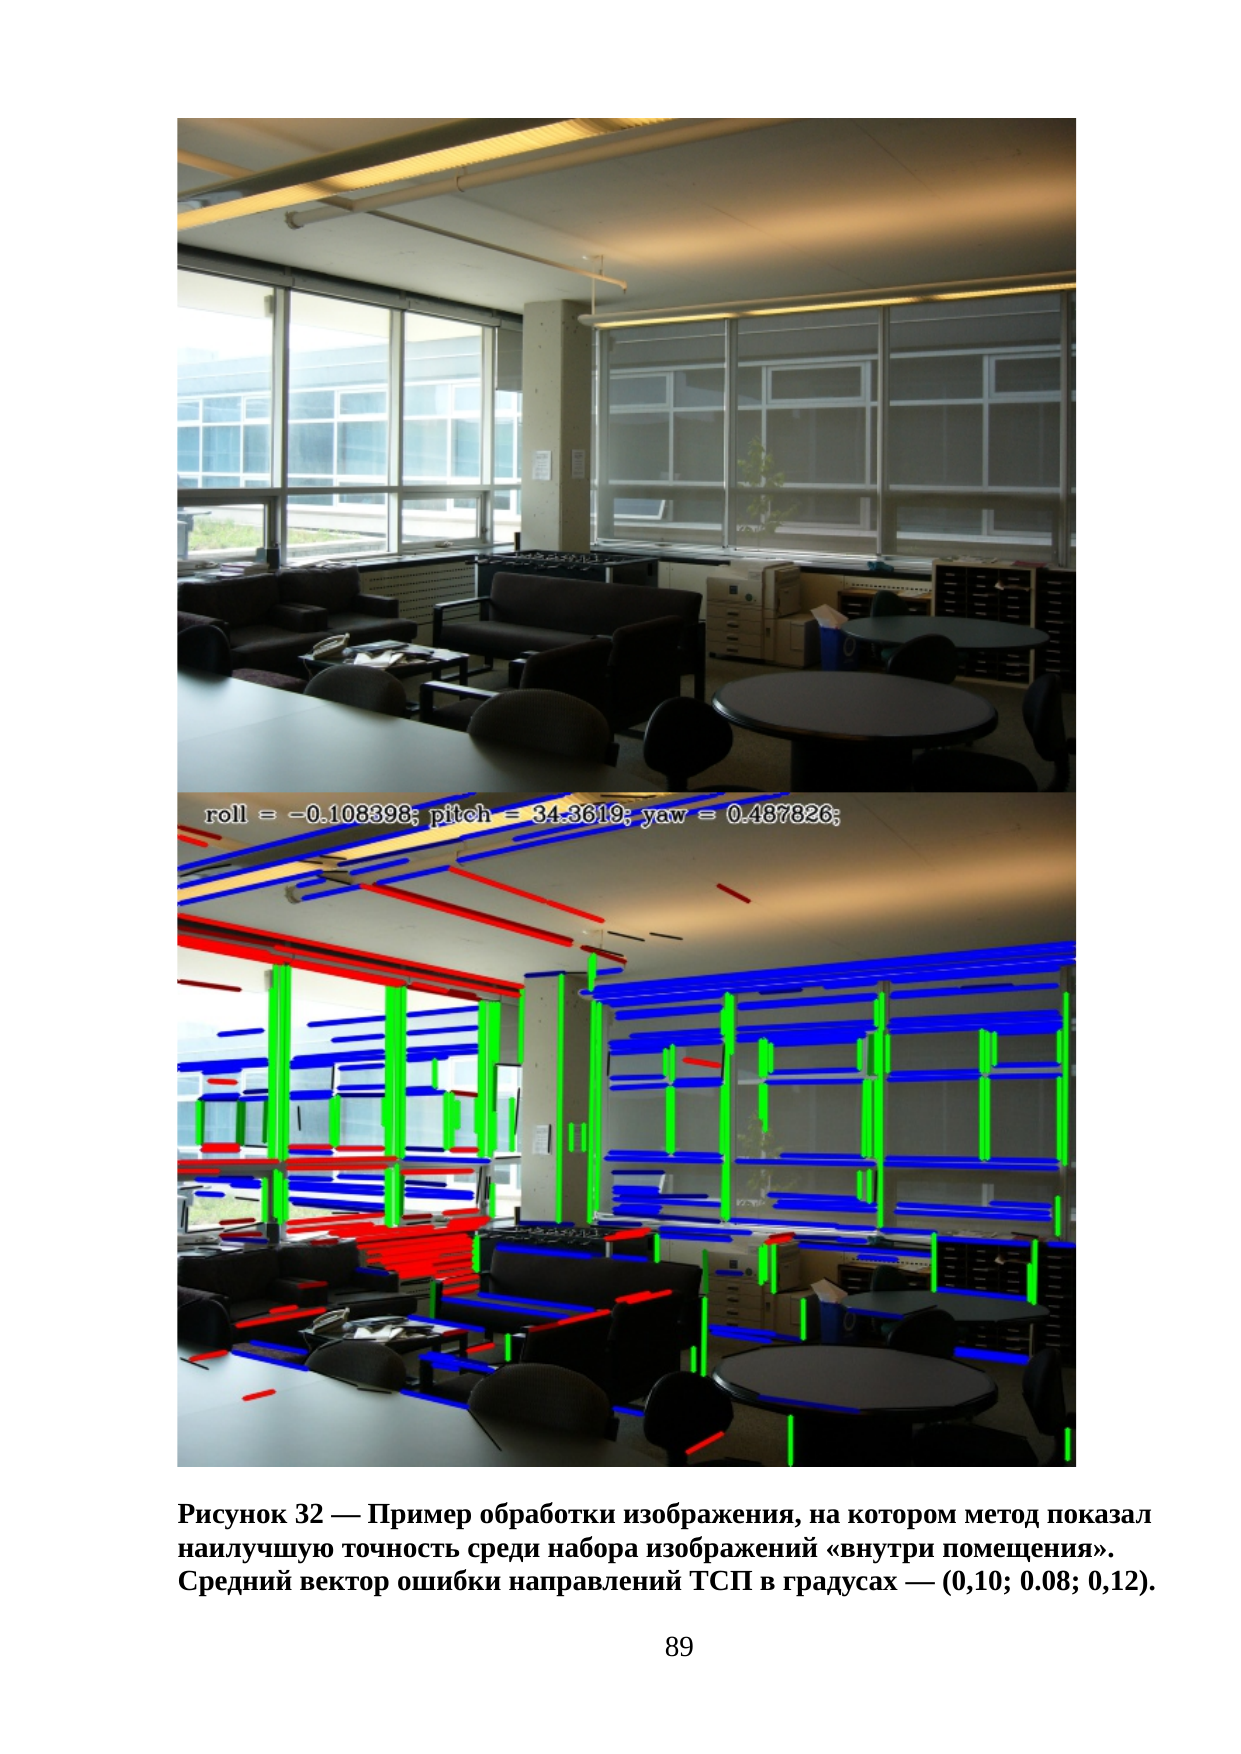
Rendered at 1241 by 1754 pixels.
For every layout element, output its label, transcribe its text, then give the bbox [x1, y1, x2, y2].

picture [177, 118, 1077, 1467]
